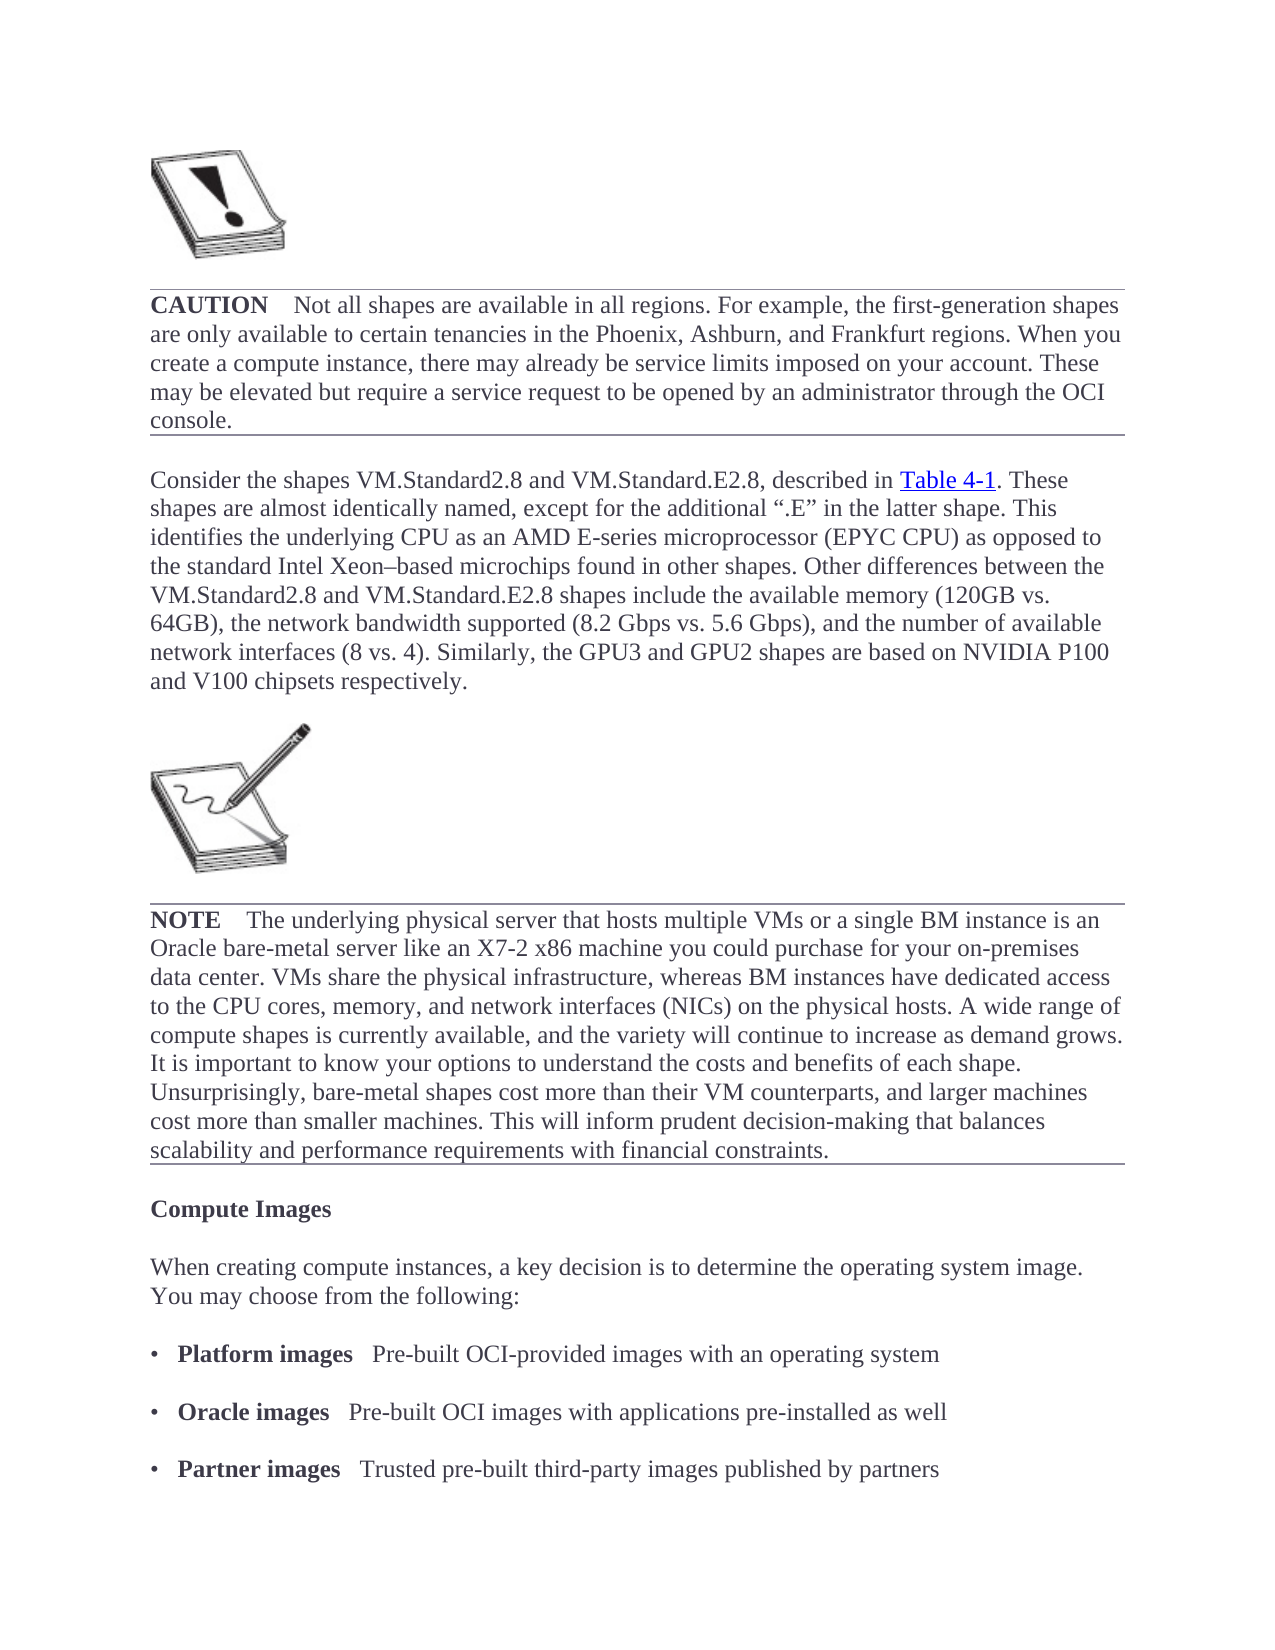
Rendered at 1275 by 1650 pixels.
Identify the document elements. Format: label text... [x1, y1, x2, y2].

text Consider the shapes VM.Standard2.8 and VM.Standard.E2.8, described in Table 4-1. These shapes are almost identically named, except for the additional “.E” in the latter shape. This identifies the underlying CPU as an AMD E-series microprocessor (EPYC CPU) as opposed to the standard Intel Xeon–based microchips found in other shapes. Other differences between the VM.Standard2.8 and VM.Standard.E2.8 shapes include the available memory (120GB vs. 64GB), the network bandwidth supported (8.2 Gbps vs. 5.6 Gbps), and the number of available network interfaces (8 vs. 4). Similarly, the GPU3 and GPU2 shapes are based on NVIDIA P100 and V100 chipsets respectively. [150, 465, 1125, 695]
text Compute Images [150, 1194, 1125, 1223]
text • Platform images Pre-built OCI-provided images with an operating system [150, 1339, 1125, 1367]
text CAUTION Not all shapes are available in all regions. For example, the first-generation shapes are only available to certain tenancies in the Phoenix, Ashburn, and Frankfurt regions. When you create a compute instance, there may already be service limits imposed on your account. These may be elevated but require a service request to be opened by an administrator through the OCI console. [150, 290, 1125, 434]
text • Partner images Trusted pre-built third-party images published by partners [150, 1454, 1125, 1483]
picture [150, 723, 312, 874]
text NOTE The underlying physical server that hosts multiple VMs or a single BM instance is an Oracle bare-metal server like an X7-2 x86 machine you could purchase for your on-premises data center. VMs share the physical infrastructure, whereas BM instances have dedicated access to the CPU cores, memory, and network interfaces (NICs) on the physical hosts. A wide range of compute shapes is currently available, and the variety will continue to increase as demand grows. It is important to know your options to understand the costs and benefits of each shape. Unsurprisingly, bare-metal shapes cost more than their VM counterparts, and larger machines cost more than smaller machines. This will inform prudent decision-making that balances scalability and performance requirements with financial constraints. [150, 905, 1125, 1163]
text When creating compute instances, a key decision is to determine the operating system image. You may choose from the following: [150, 1252, 1125, 1309]
text • Oracle images Pre-built OCI images with applications pre-installed as well [150, 1397, 1125, 1425]
picture [150, 150, 288, 260]
